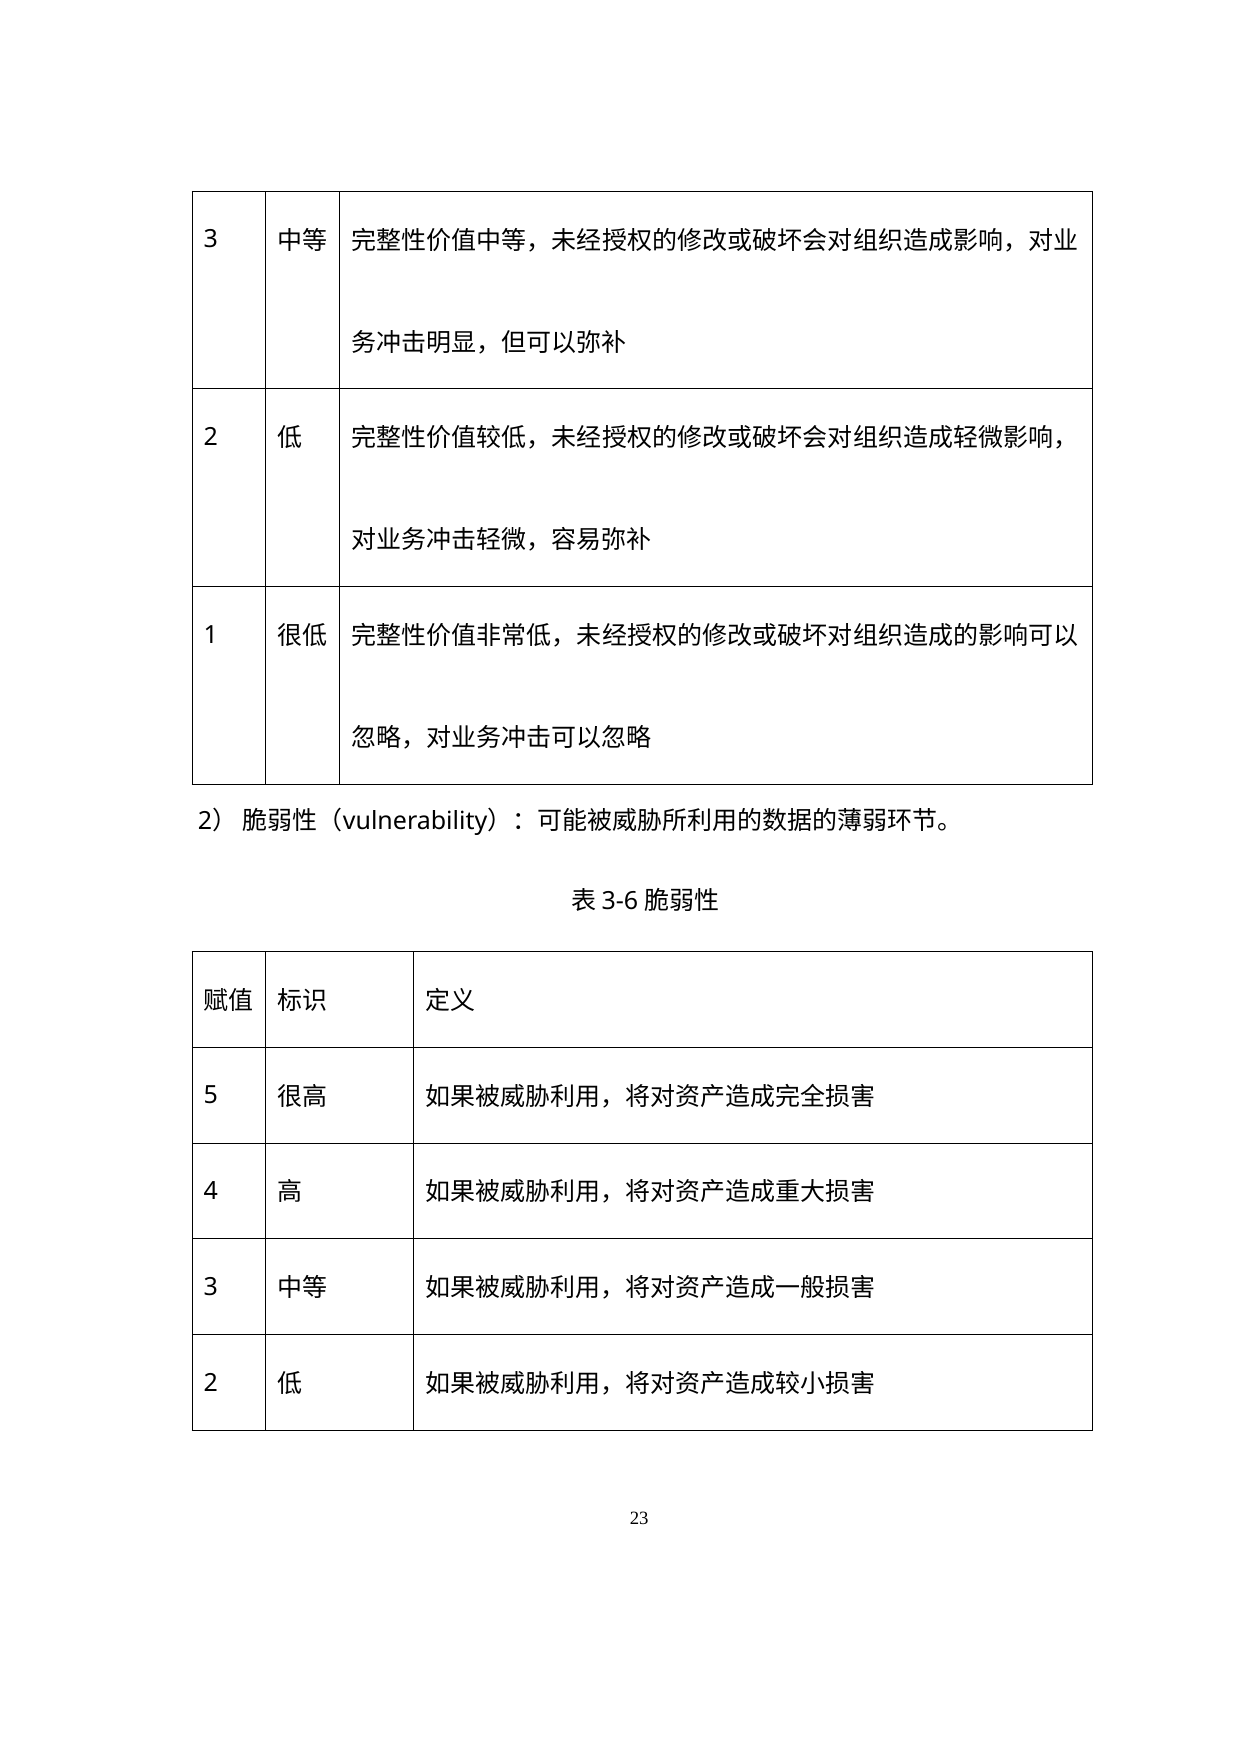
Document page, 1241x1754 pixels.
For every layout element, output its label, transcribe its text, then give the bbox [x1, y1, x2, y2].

text 2） 脆弱性（vulnerability）：可能被威胁所利用的数据的薄弱环节。 [148, 784, 1092, 852]
table_cell 1 [193, 587, 265, 783]
table_cell 2 [193, 1335, 265, 1430]
table_cell 高 [266, 1144, 413, 1238]
table_cell 中等 [266, 1239, 413, 1334]
table_cell 4 [193, 1144, 265, 1238]
table_cell 低 [266, 389, 339, 586]
table_header 定义 [414, 952, 1092, 1047]
table_cell 完整性价值非常低，未经授权的修改或破坏对组织造成的影响可以忽略，对业务冲击可以忽略 [340, 587, 1092, 783]
table_header 赋值 [193, 952, 265, 1047]
table_cell 如果被威胁利用，将对资产造成较小损害 [414, 1335, 1092, 1430]
table_cell 5 [193, 1048, 265, 1142]
table_cell 如果被威胁利用，将对资产造成重大损害 [414, 1144, 1092, 1238]
table_cell 很低 [266, 587, 339, 783]
table_header 标识 [266, 952, 413, 1047]
table_cell 中等 [266, 192, 339, 388]
text 表 3-6 脆弱性 [148, 865, 1092, 933]
table_cell 如果被威胁利用，将对资产造成完全损害 [414, 1048, 1092, 1142]
table_cell 3 [193, 1239, 265, 1334]
table_cell 很高 [266, 1048, 413, 1142]
table_cell 如果被威胁利用，将对资产造成一般损害 [414, 1239, 1092, 1334]
table_cell 完整性价值中等，未经授权的修改或破坏会对组织造成影响，对业务冲击明显，但可以弥补 [340, 192, 1092, 388]
table_cell 低 [266, 1335, 413, 1430]
table_cell 2 [193, 389, 265, 586]
table_cell 3 [193, 192, 265, 388]
table_cell 完整性价值较低，未经授权的修改或破坏会对组织造成轻微影响，对业务冲击轻微，容易弥补 [340, 389, 1092, 586]
